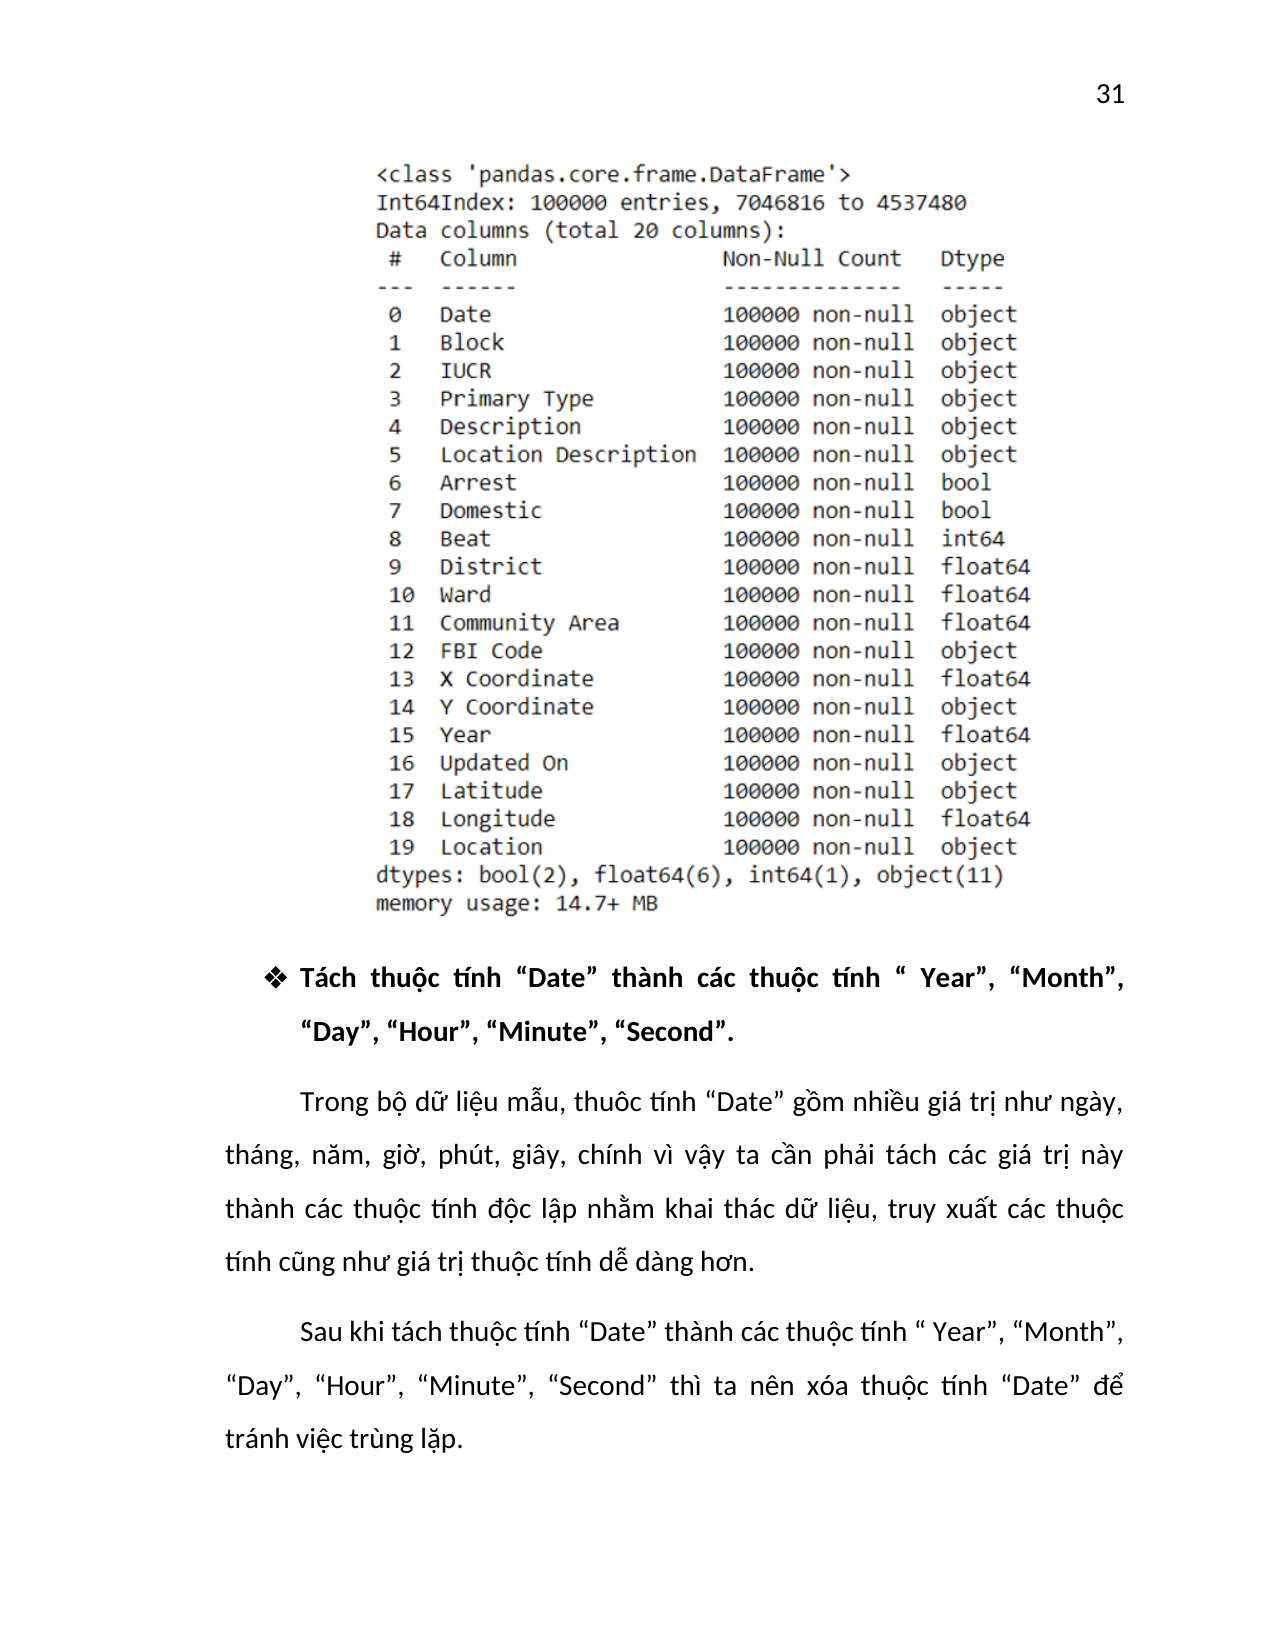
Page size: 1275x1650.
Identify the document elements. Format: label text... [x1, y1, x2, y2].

text Sau khi tách thuộc tính “Date” thành các thuộc tính “ Year”, “Month”, “Day”, “Hour”, “Minute”, “Second” thì ta nên xóa thuộc tính “Date” để tránh việc trùng lặp. [225, 1313, 1125, 1456]
text Trong bộ dữ liệu mẫu, thuôc tính “Date” gồm nhiều giá trị như ngày, tháng, năm, giờ, phút, giây, chính vì vậy ta cần phải tách các giá trị này thành các thuộc tính độc lập nhằm khai thác dữ liệu, truy xuất các thuộc tính cũng như giá trị thuộc tính dễ dàng hơn. [225, 1083, 1125, 1279]
picture [366, 150, 1059, 925]
list Tách thuộc tính “Date” thành các thuộc tính “ Year”, “Month”, “Day”, “Hour”, “Minute”, “Second”. [262, 959, 1125, 1048]
